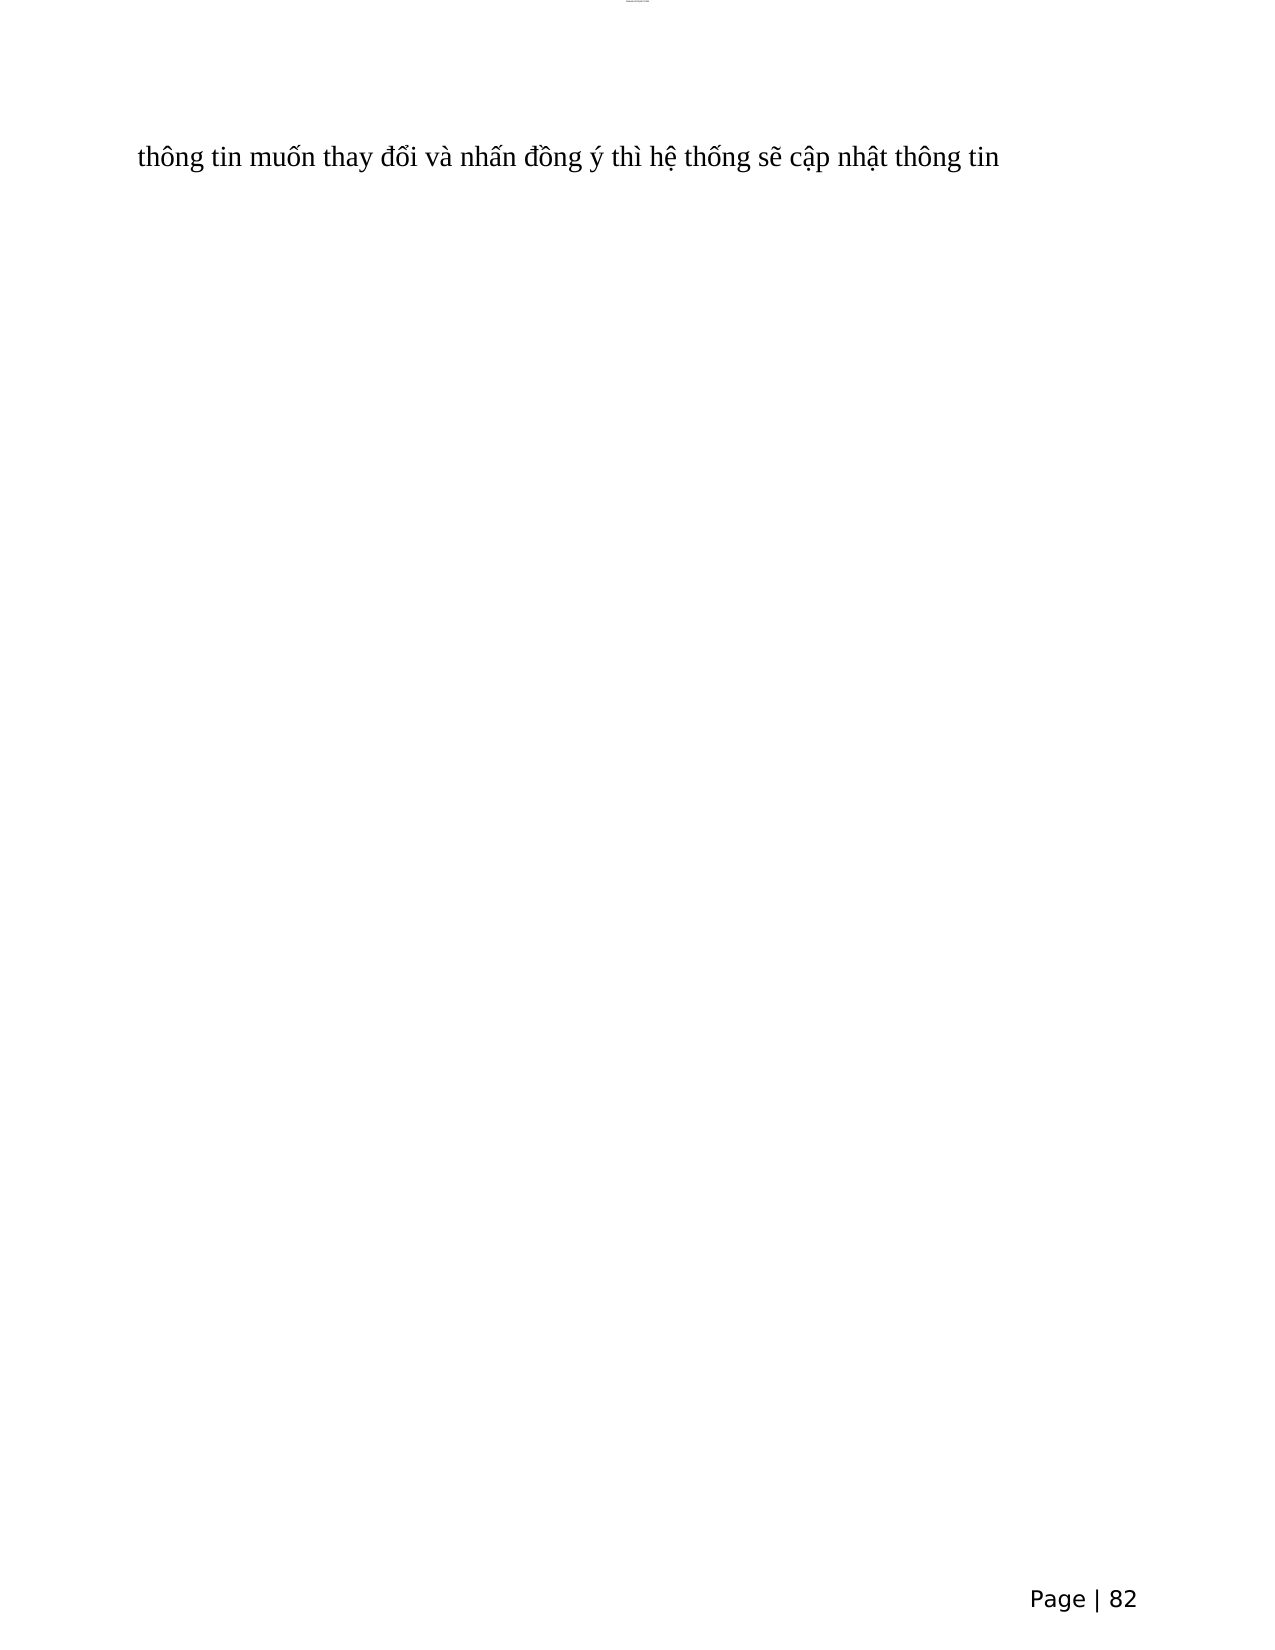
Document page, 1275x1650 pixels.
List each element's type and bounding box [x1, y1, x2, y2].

text [137, 139, 1137, 173]
